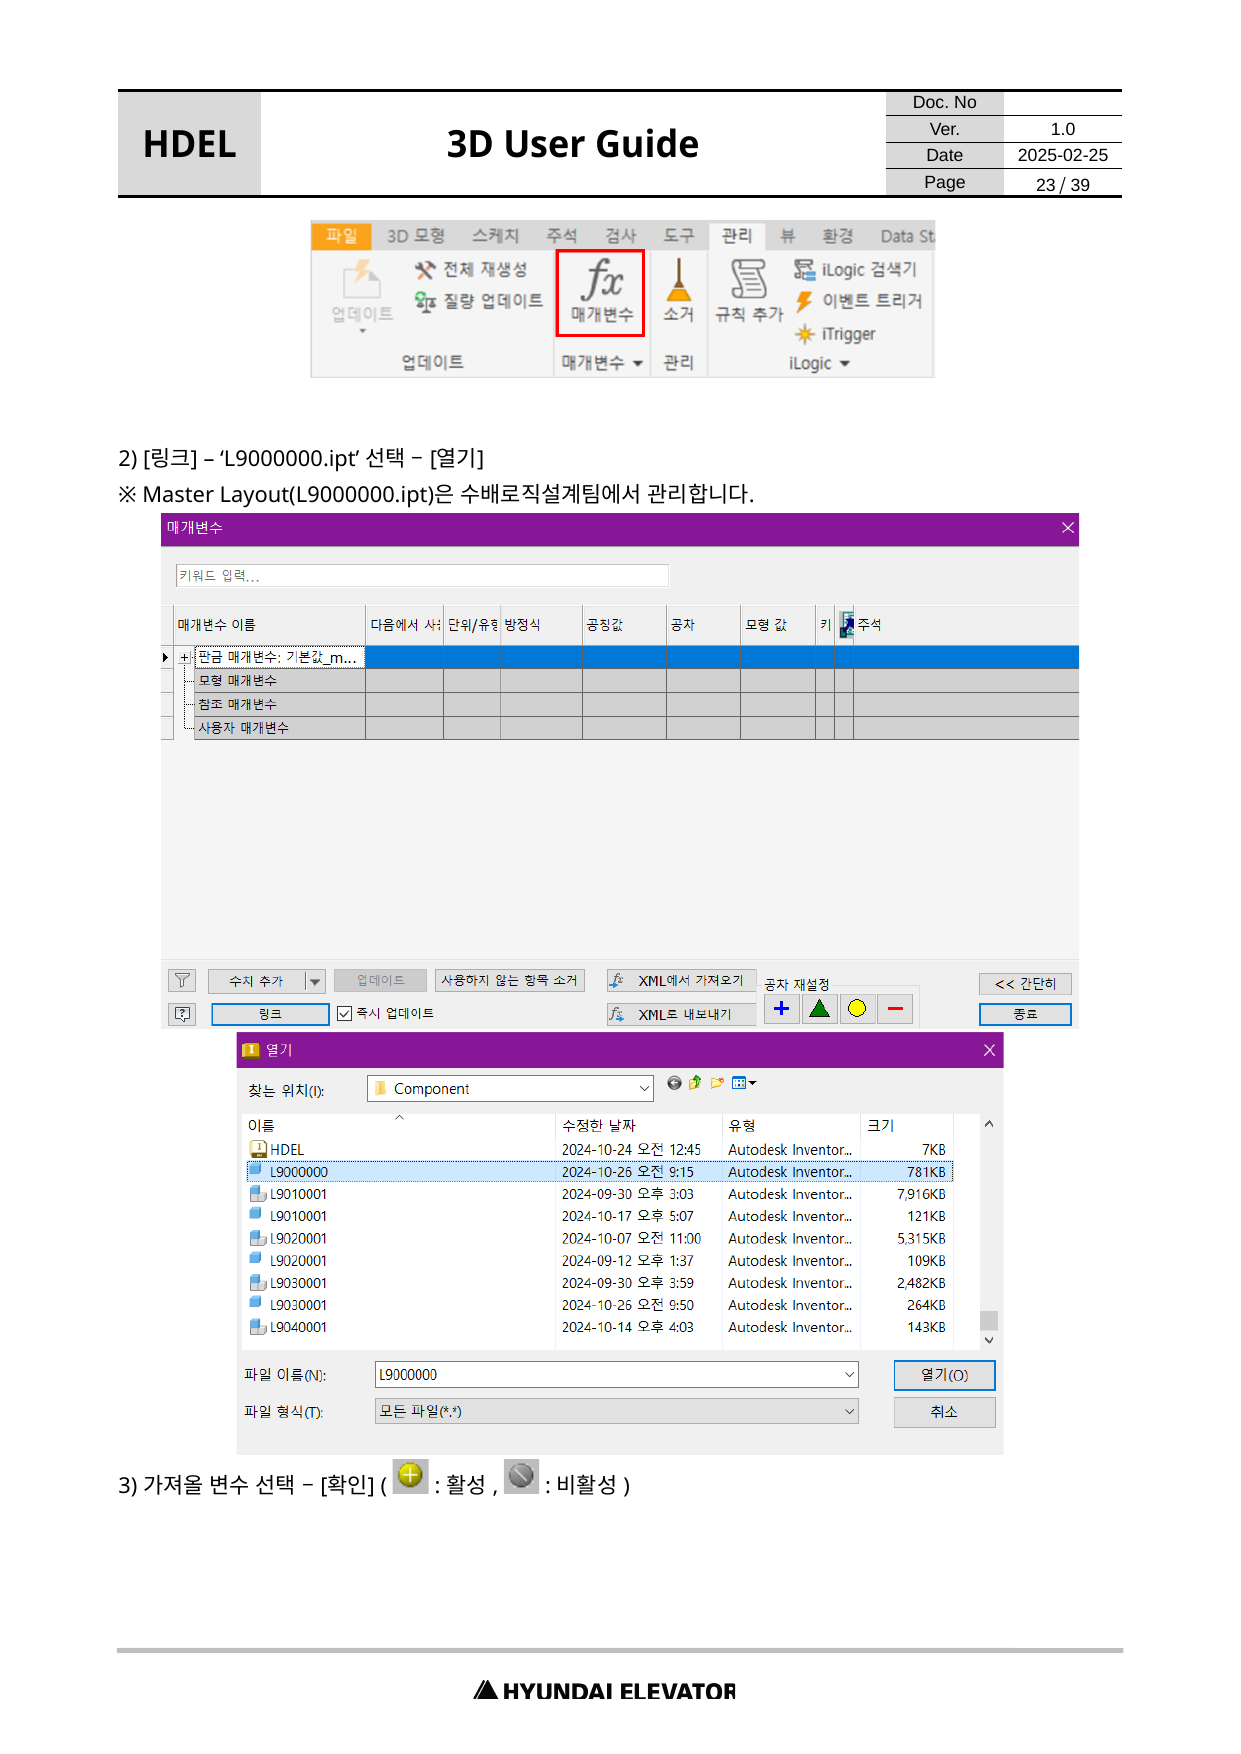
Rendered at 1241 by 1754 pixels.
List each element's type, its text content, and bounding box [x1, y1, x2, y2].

picture [392, 1459, 429, 1494]
picture [310, 220, 936, 378]
text ※ Master Layout(L9000000.ipt)은 수배로직설계팀에서 관리합니다. [118, 477, 1122, 509]
picture [503, 1459, 540, 1494]
picture [161, 513, 1080, 1029]
picture [472, 1680, 735, 1699]
picture [236, 1032, 1004, 1455]
text 3) 가져올 변수 선택 – [확인] ( : 활성 , : 비활성 ) [118, 1459, 1122, 1500]
text 2) [링크] – ‘L9000000.ipt’ 선택 – [열기] [118, 441, 1122, 472]
